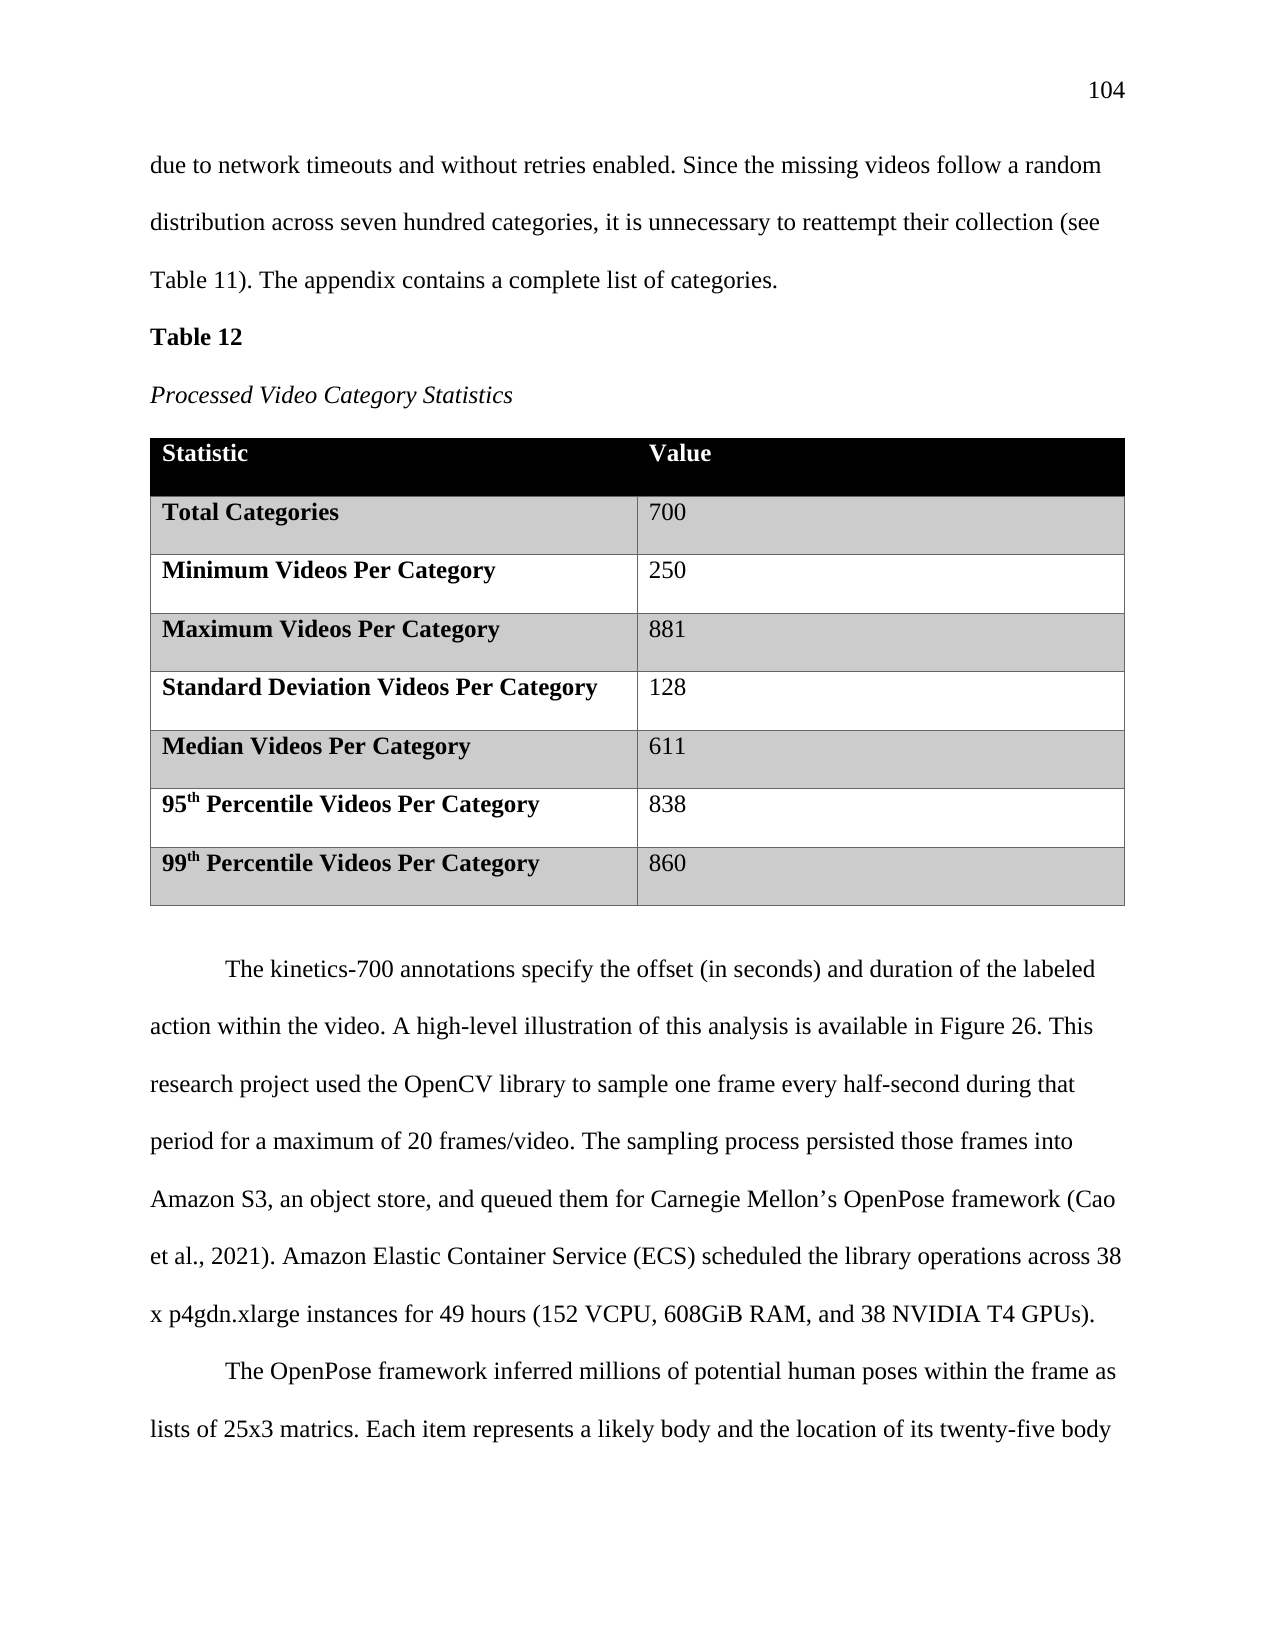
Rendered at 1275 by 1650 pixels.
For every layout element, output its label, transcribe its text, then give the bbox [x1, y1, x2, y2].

table_cell Median Videos Per Category [151, 731, 637, 788]
table_cell 128 [638, 672, 1124, 730]
table_cell 700 [638, 497, 1124, 554]
table_cell 860 [638, 848, 1124, 905]
text Table 12 Processed Video Category Statistics [150, 322, 1125, 409]
table_cell Total Categories [151, 497, 637, 554]
text The kinetics-700 annotations specify the offset (in seconds) and duration of the labeled action within the video. A high-level illustration of this analysis is available in Figure 26. This research project used the OpenCV library to sample one frame every half-second during that period for a maximum of 20 frames/video. The sampling process persisted those frames into Amazon S3, an object store, and queued them for Carnegie Mellon’s OpenPose framework (Cao et al., 2021). Amazon Elastic Container Service (ECS) scheduled the library operations across 38 x p4gdn.xlarge instances for 49 hours (152 VCPU, 608GiB RAM, and 38 NVIDIA T4 GPUs). [150, 954, 1125, 1327]
table_cell 250 [638, 555, 1124, 613]
table_cell 881 [638, 614, 1124, 671]
table_cell 838 [638, 789, 1124, 847]
table_cell 611 [638, 731, 1124, 788]
table_cell Maximum Videos Per Category [151, 614, 637, 671]
table_cell 99th Percentile Videos Per Category [151, 848, 637, 905]
table_cell Minimum Videos Per Category [151, 555, 637, 613]
table_cell 95th Percentile Videos Per Category [151, 789, 637, 847]
table_header Statistic [151, 439, 637, 496]
table_cell Standard Deviation Videos Per Category [151, 672, 637, 730]
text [150, 150, 1125, 294]
table_header Value [638, 439, 1124, 496]
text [150, 1356, 1125, 1442]
